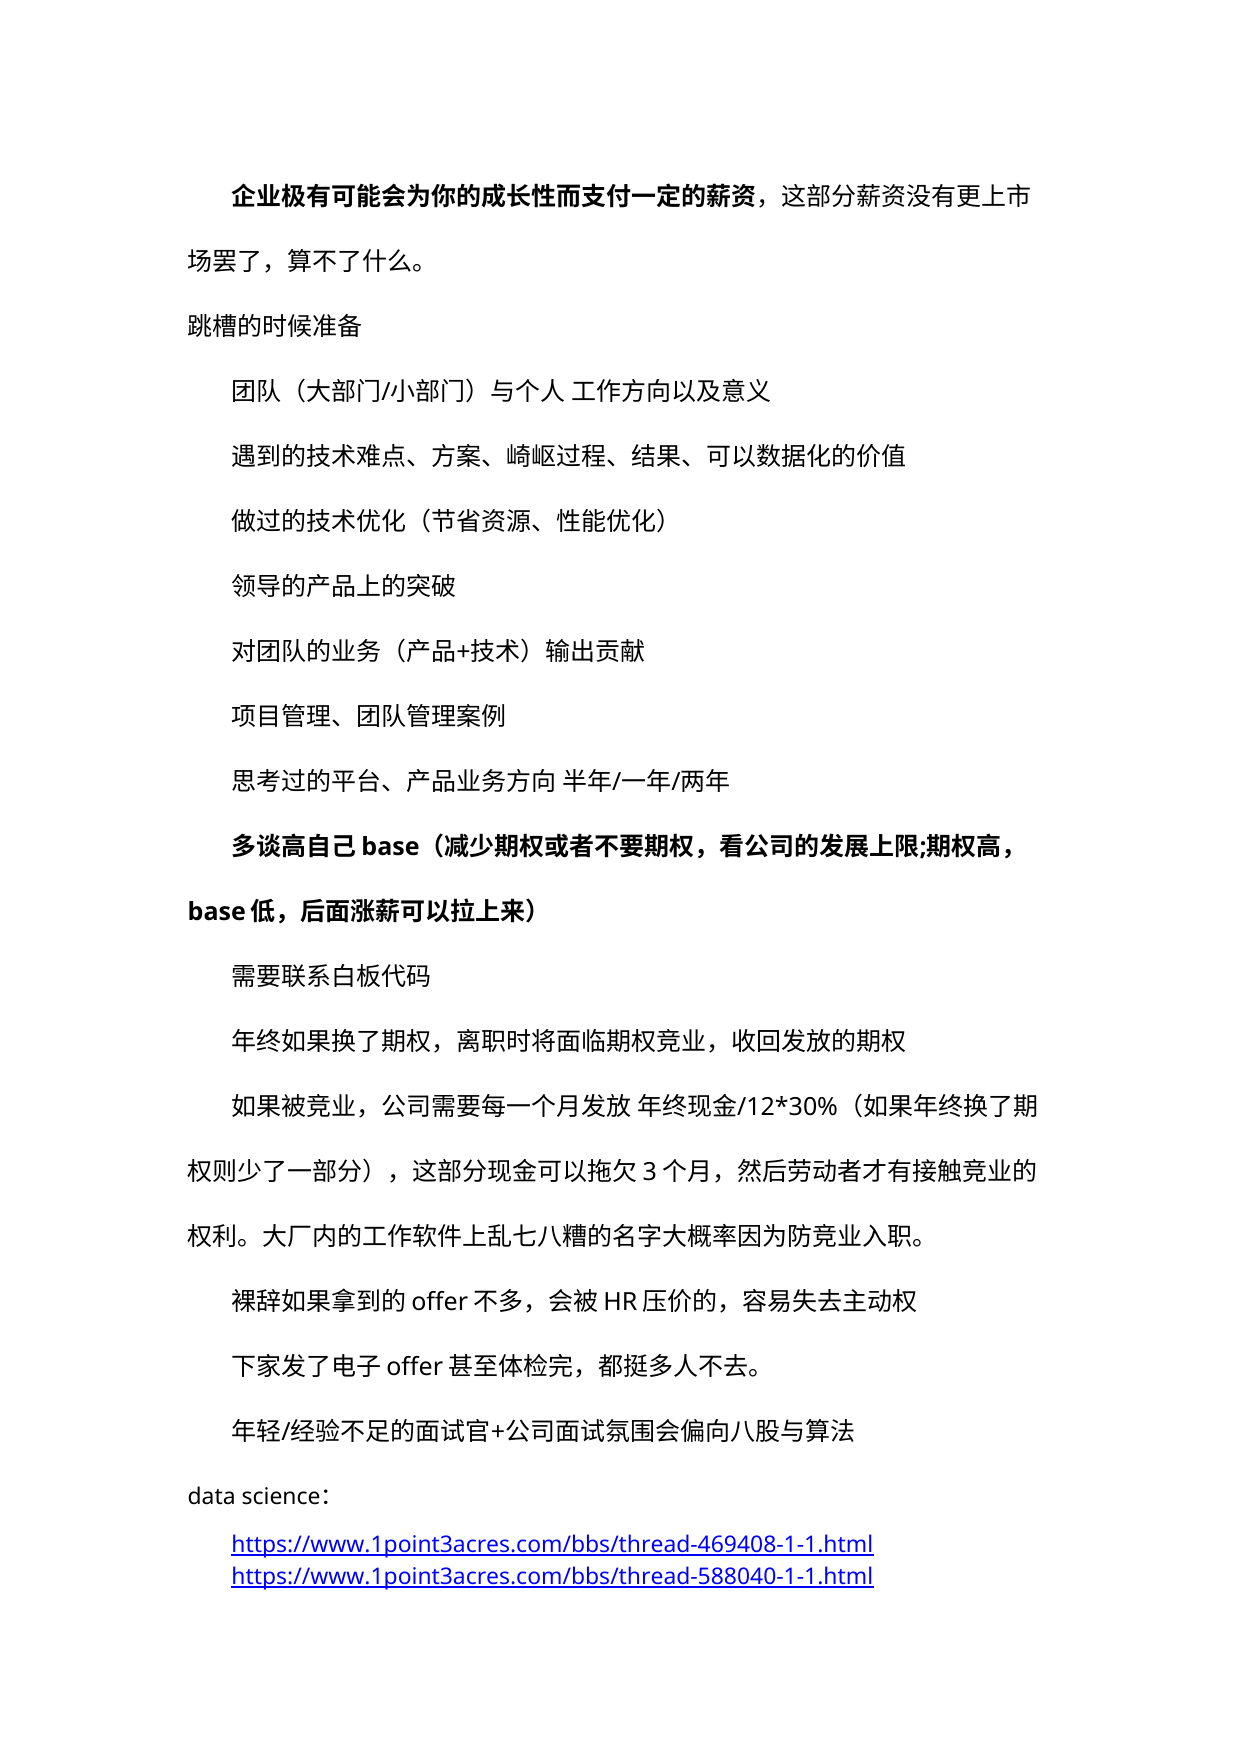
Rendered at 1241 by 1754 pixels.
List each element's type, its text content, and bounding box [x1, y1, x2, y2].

text 项目管理、团队管理案例 [187, 682, 1053, 747]
text 下家发了电子offer甚至体检完，都挺多人不去。 [187, 1332, 1053, 1397]
text https://www.1point3acres.com/bbs/thread-469408-1-1.html [187, 1527, 1053, 1559]
text 遇到的技术难点、方案、崎岖过程、结果、可以数据化的价值 [187, 422, 1053, 487]
text 如果被竞业，公司需要每一个月发放 年终现金/12*30%（如果年终换了期权则少了一部分），这部分现金可以拖欠3个月，然后劳动者才有接触竞业的权利。大厂内的工作软件上乱七八糟的名字大概率因为防竞业入职。 [187, 1072, 1053, 1267]
text 领导的产品上的突破 [187, 552, 1053, 617]
text 年轻/经验不足的面试官+公司面试氛围会偏向八股与算法 [187, 1397, 1053, 1462]
text 年终如果换了期权，离职时将面临期权竞业，收回发放的期权 [187, 1007, 1053, 1072]
text 对团队的业务（产品+技术）输出贡献 [187, 617, 1053, 682]
text 需要联系白板代码 [187, 942, 1053, 1007]
text 企业极有可能会为你的成长性而支付一定的薪资，这部分薪资没有更上市场罢了，算不了什么。 [187, 162, 1053, 292]
text 团队（大部门/小部门）与个人 工作方向以及意义 [187, 357, 1053, 422]
text 做过的技术优化（节省资源、性能优化） [187, 487, 1053, 552]
text 多谈高自己base（减少期权或者不要期权，看公司的发展上限;期权高，base低，后面涨薪可以拉上来） [187, 812, 1053, 942]
text 裸辞如果拿到的offer不多，会被HR压价的，容易失去主动权 [187, 1267, 1053, 1332]
text data science： [187, 1462, 1053, 1527]
text 思考过的平台、产品业务方向 半年/一年/两年 [187, 747, 1053, 812]
text 跳槽的时候准备 [187, 292, 1053, 357]
text https://www.1point3acres.com/bbs/thread-588040-1-1.html [187, 1559, 1053, 1592]
